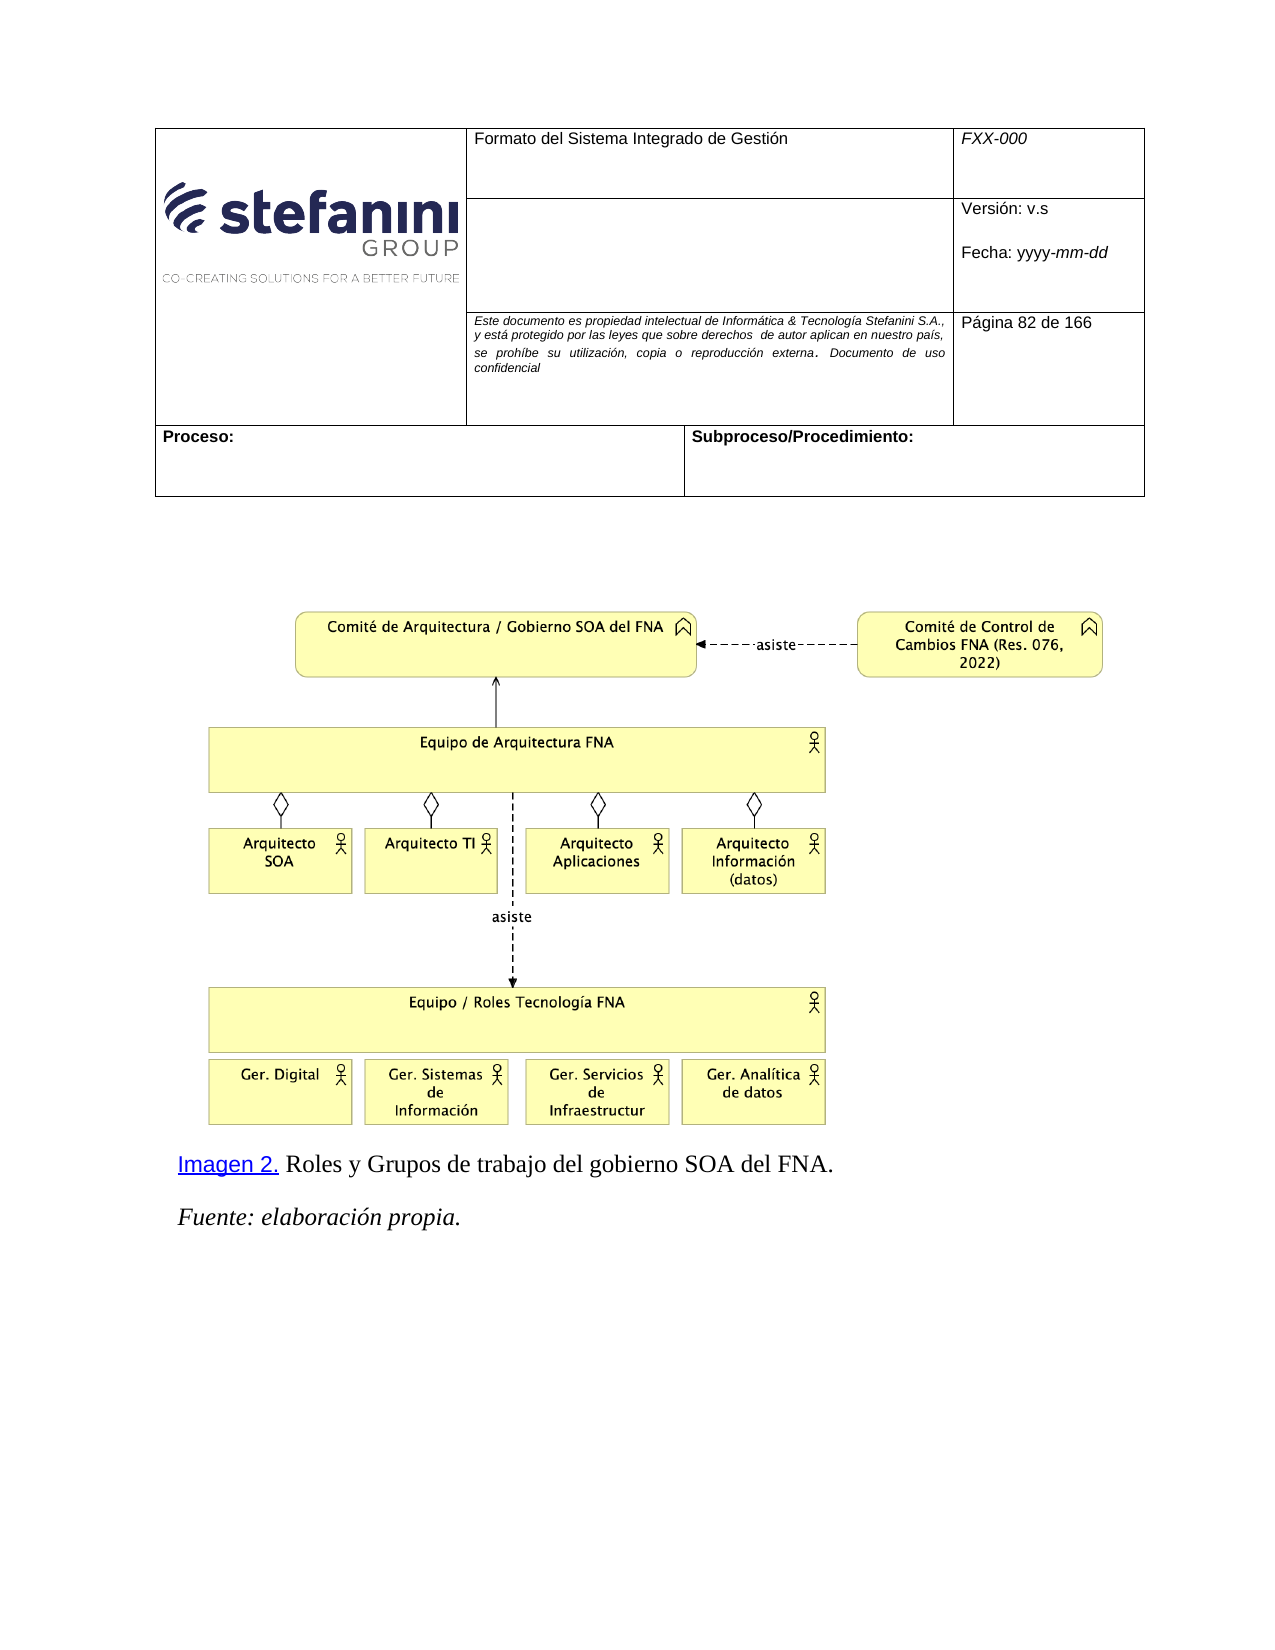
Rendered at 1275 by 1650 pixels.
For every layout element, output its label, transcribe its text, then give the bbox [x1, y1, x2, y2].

text Imagen 2. Roles y Grupos de trabajo del gobierno SOA del FNA. [177, 1149, 1098, 1177]
text Fuente: elaboración propia. [177, 1202, 1098, 1231]
picture [196, 599, 1115, 1137]
picture [162, 182, 460, 286]
